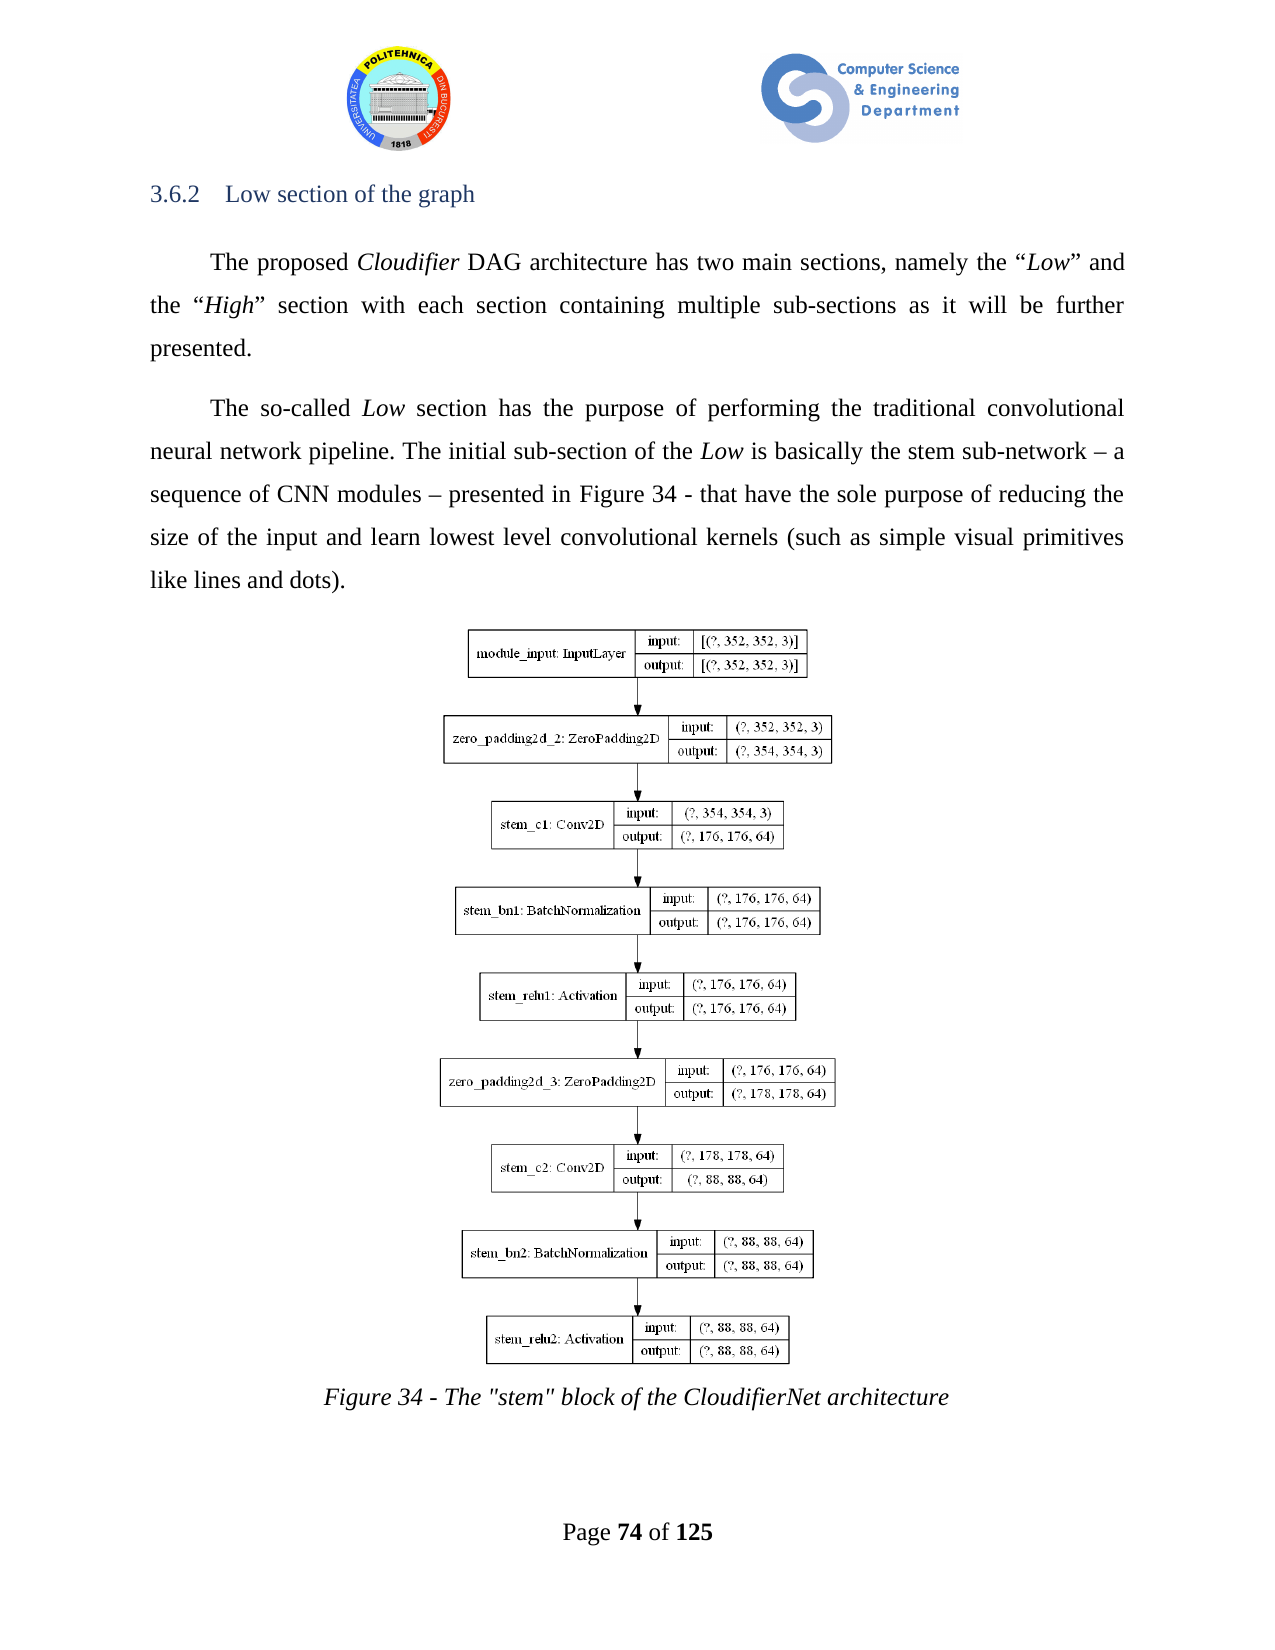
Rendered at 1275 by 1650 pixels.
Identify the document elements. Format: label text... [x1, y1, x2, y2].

picture [436, 625, 839, 1368]
table_cell Figure 34 - The "stem" block of the CloudifierNet architecture [151, 1382, 1124, 1425]
text The proposed Cloudifier DAG architecture has two main sections, namely the “Low” and the “High” section with each section containing multiple sub-sections as it will be further presented. [150, 247, 1125, 362]
picture [346, 46, 451, 151]
table_header [151, 625, 1124, 1382]
text The so-called Low section has the purpose of performing the traditional convolutional neural network pipeline. The initial sub-section of the Low is basically the stem sub-network – a sequence of CNN modules – presented in Figure 31 - that have the sole purpose of reducing the size of the input and learn lowest level convolutional kernels (such as simple visual primitives like lines and dots). [150, 393, 1125, 594]
subtitle Low section of the graph [150, 179, 1125, 208]
picture [760, 53, 963, 144]
